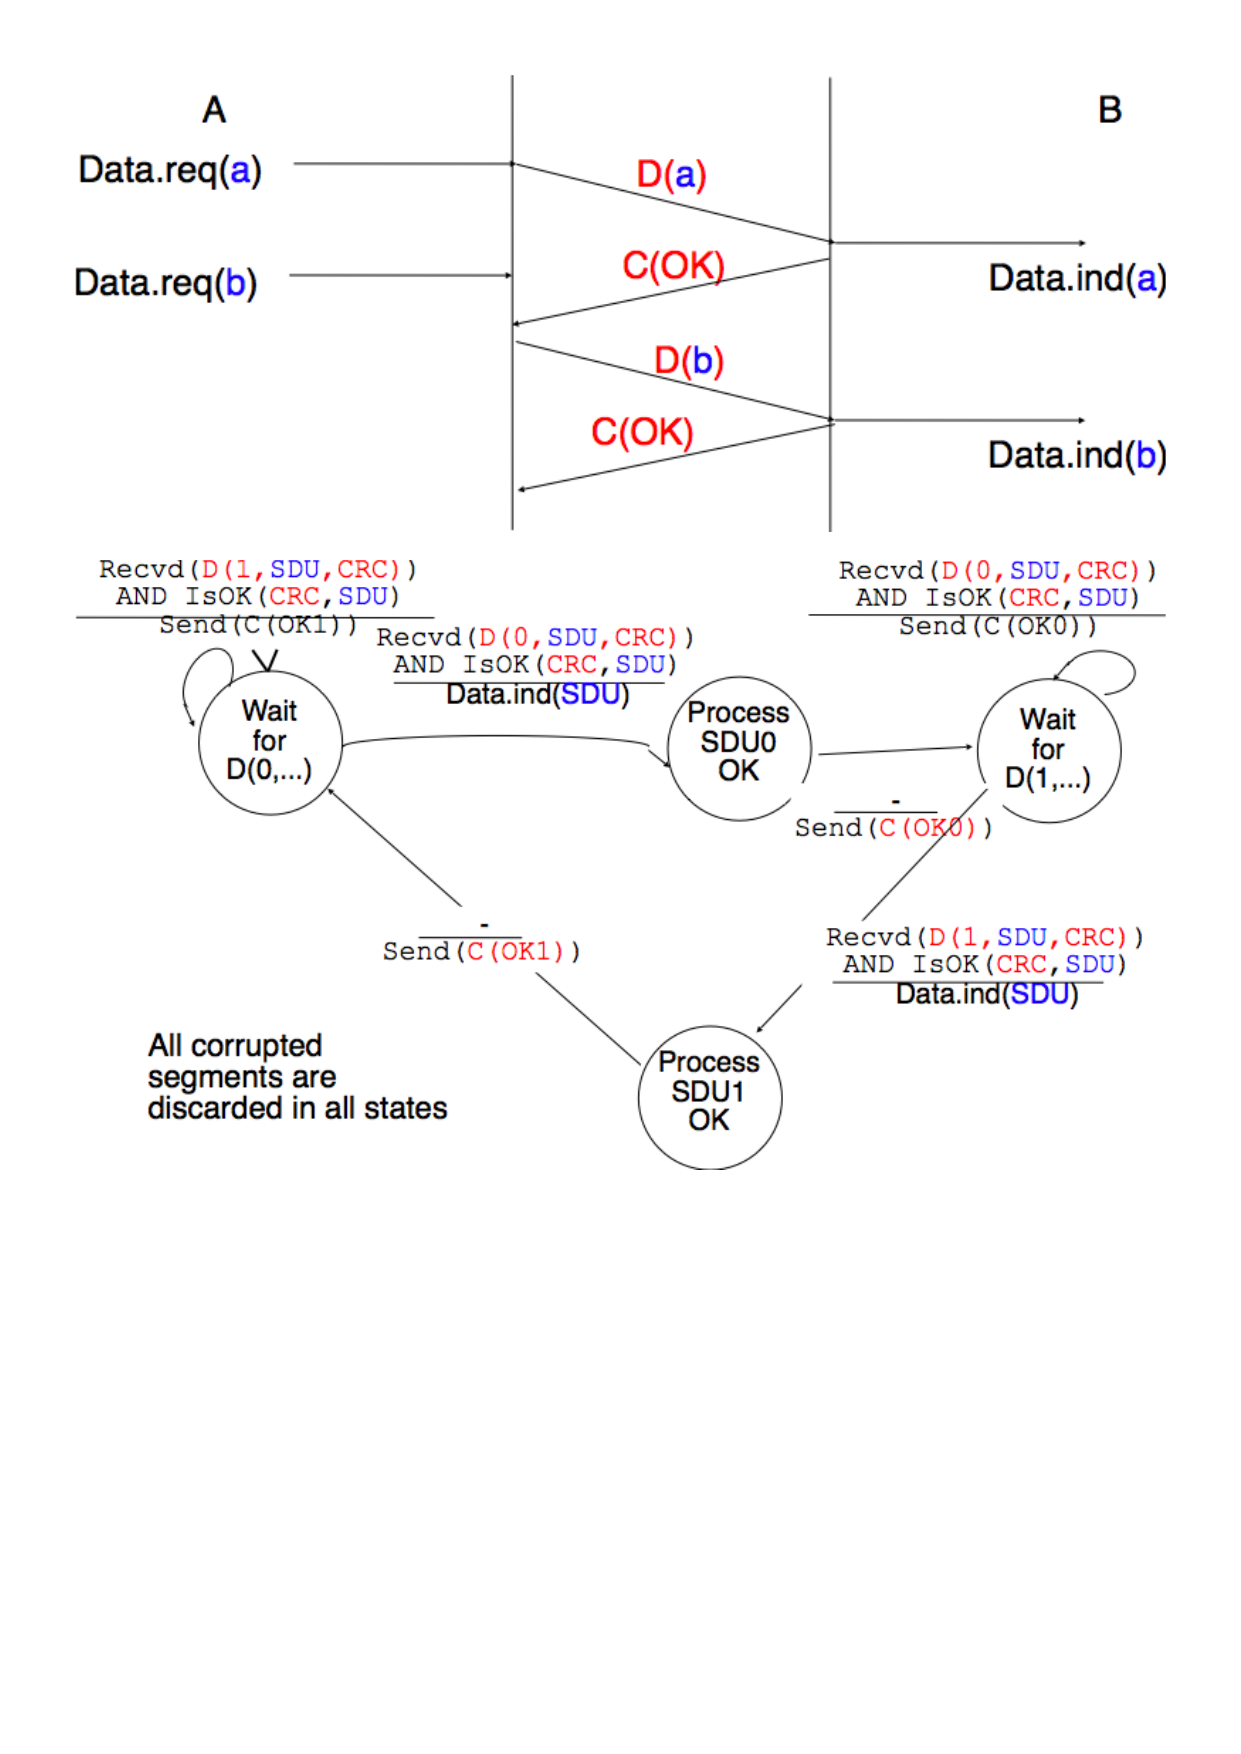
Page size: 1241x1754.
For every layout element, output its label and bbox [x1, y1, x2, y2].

picture [75, 75, 1166, 532]
picture [75, 560, 1166, 1170]
